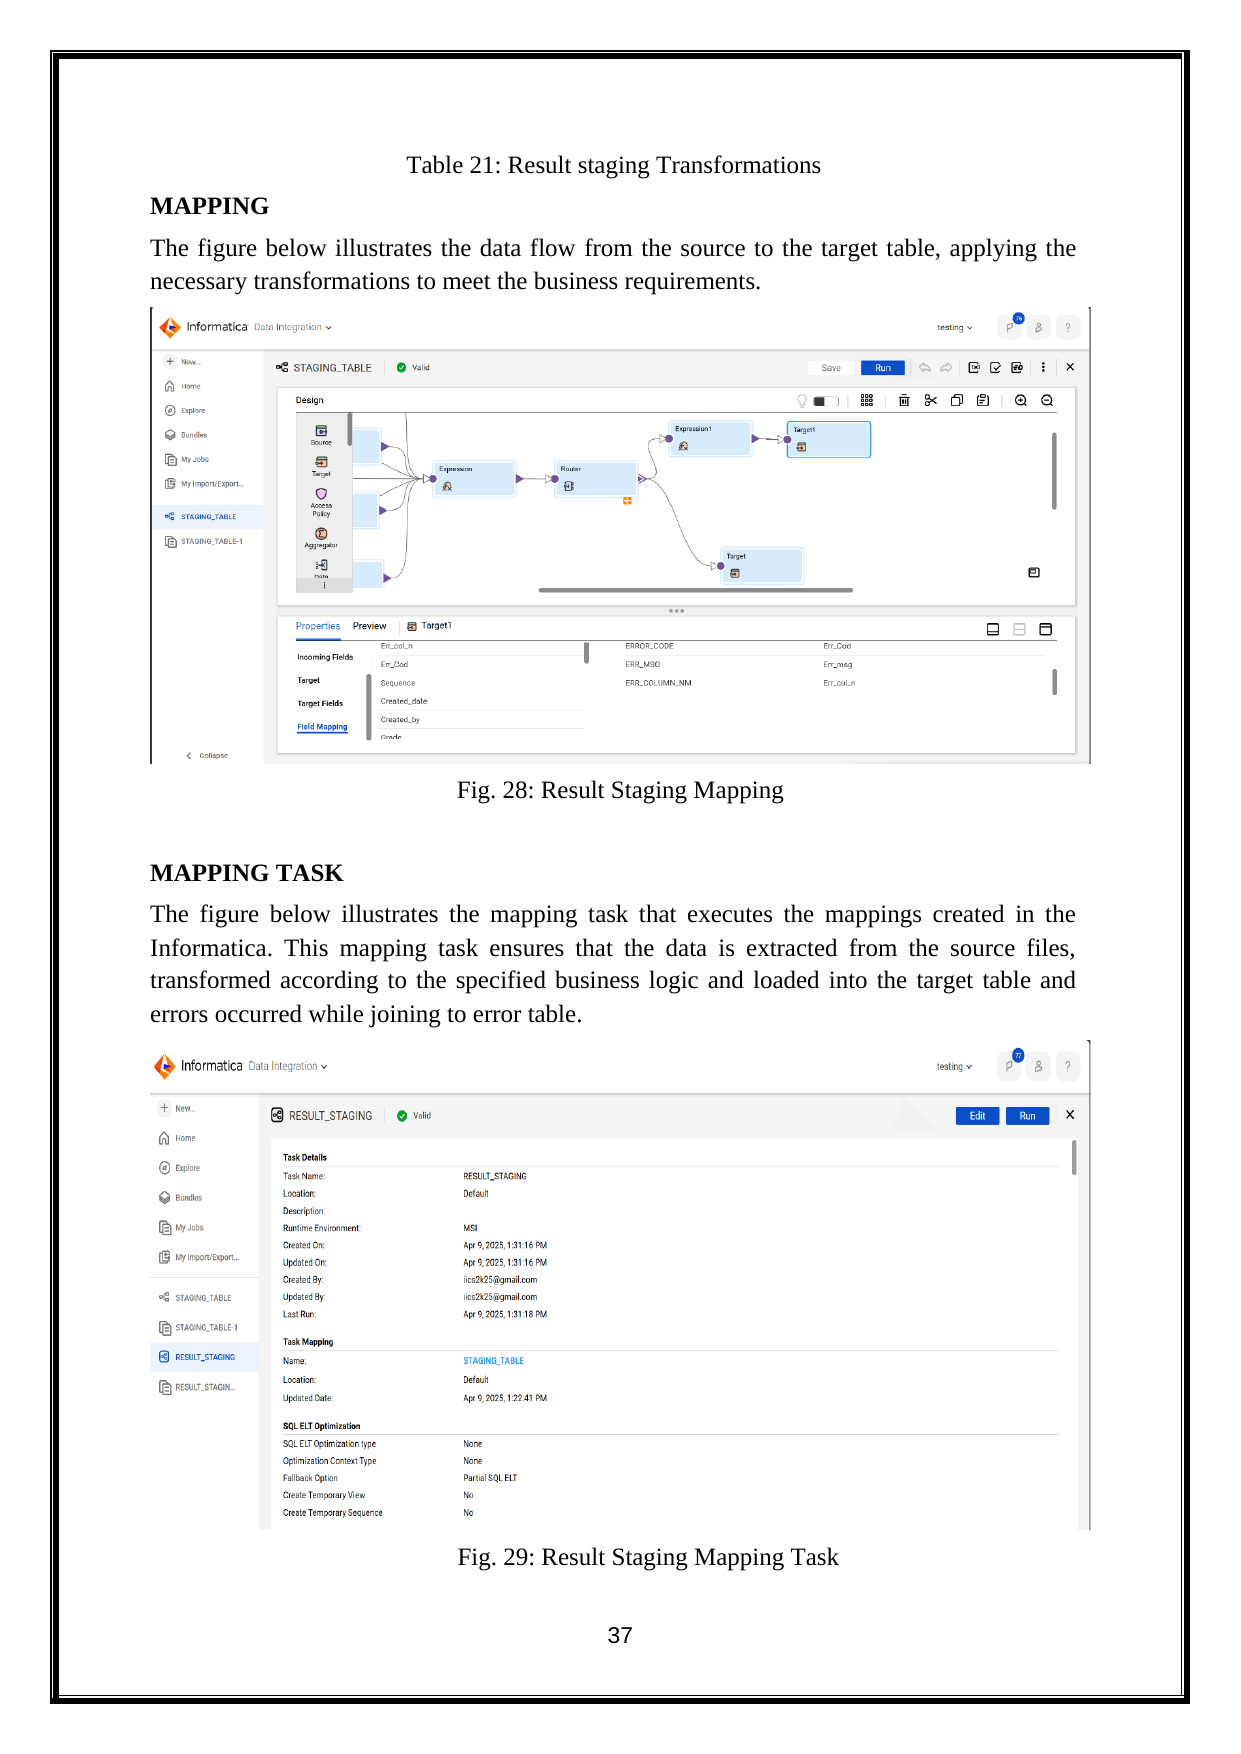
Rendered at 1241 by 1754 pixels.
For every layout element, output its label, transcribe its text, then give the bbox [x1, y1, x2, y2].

text The figure below illustrates the data flow from the source to the target table, applying the necessary transformations to meet the business requirements. [150, 233, 1078, 294]
text Table 21: Result staging Transformations [150, 150, 1078, 179]
text The figure below illustrates the mapping task that executes the mappings created in the Informatica. This mapping task ensures that the data is extracted from the source files, transformed according to the specified business logic and loaded into the target table and errors occurred while joining to error table. [150, 899, 1078, 1027]
text Fig. 28: Result Staging Mapping [150, 776, 1078, 804]
picture [150, 307, 1091, 764]
text MAPPING [150, 191, 1078, 220]
picture [150, 1040, 1091, 1530]
text MAPPING TASK [150, 858, 1078, 887]
text Fig. 29: Result Staging Mapping Task [150, 1542, 1078, 1571]
